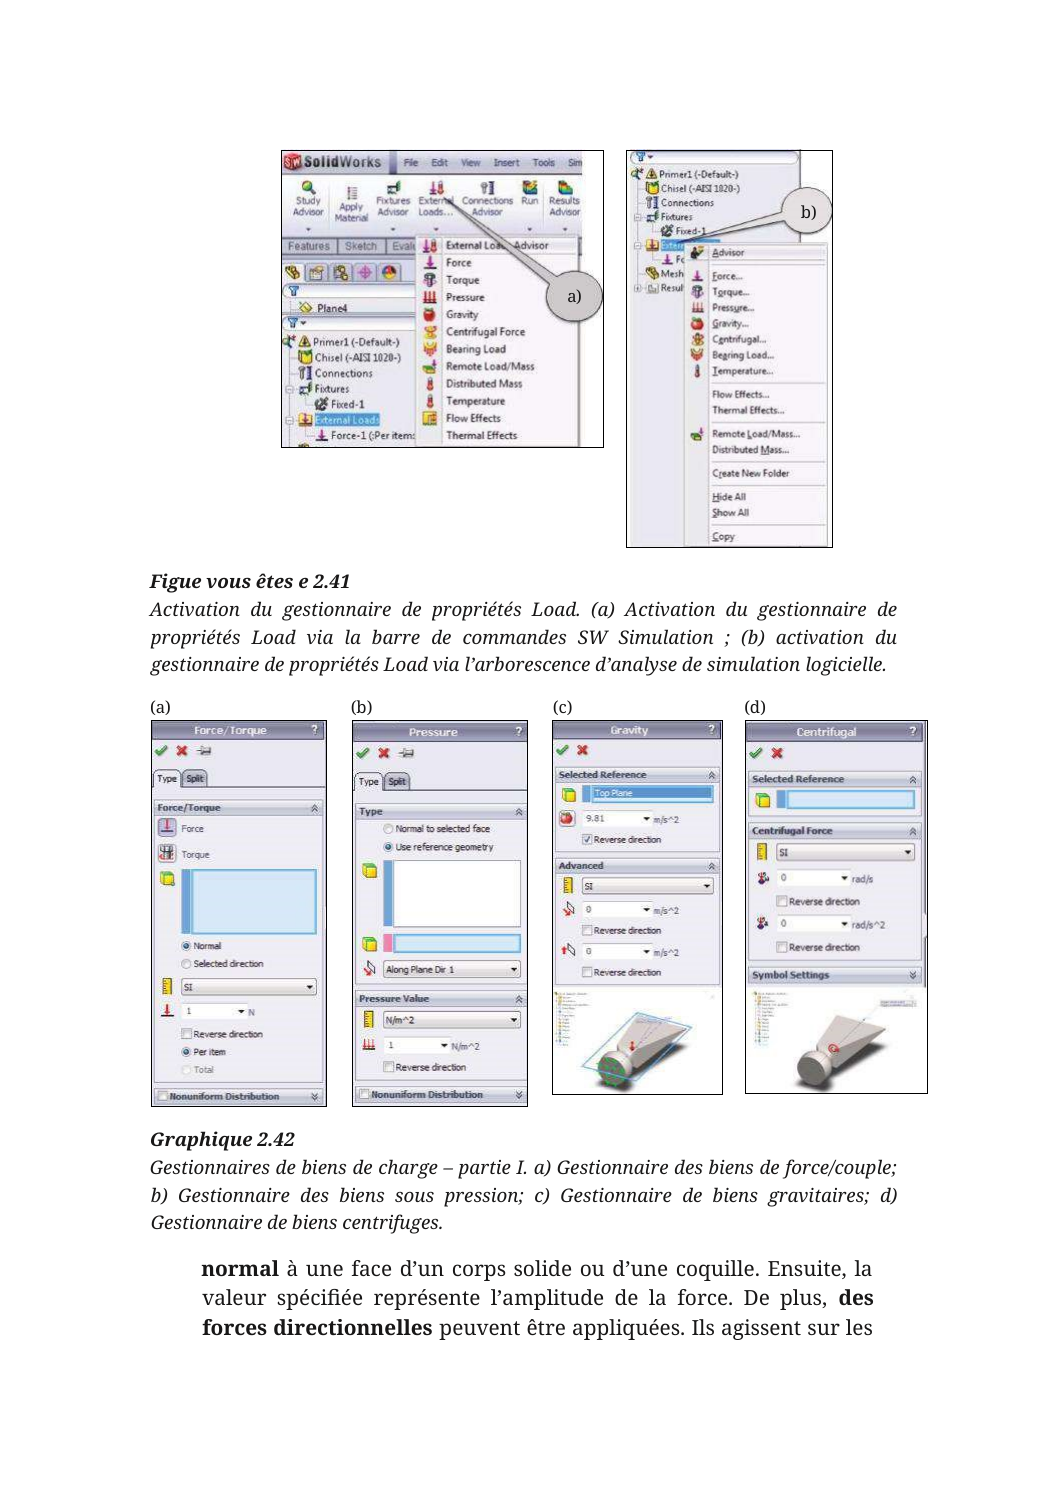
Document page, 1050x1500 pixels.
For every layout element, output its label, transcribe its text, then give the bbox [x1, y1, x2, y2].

text Activation du gestionnaire de propriétés Load. (a) Activation du gestionnaire de propriétés Load via la barre de commandes SW Simulation ; (b) activation du gestionnaire de propriétés Load via l’arborescence d’analyse de simulation logicielle. [149, 597, 898, 677]
picture [627, 151, 832, 547]
picture [353, 721, 527, 1106]
subtitle Graphique 2.42 [149, 1127, 900, 1152]
picture [282, 151, 603, 447]
subtitle Figue vous êtes e 2.41 [149, 569, 900, 594]
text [201, 1254, 874, 1341]
text (a) (b) (c) (d) [150, 696, 900, 719]
picture [553, 721, 722, 1094]
text Gestionnaires de biens de charge – partie I. a) Gestionnaire des biens de force/couple; b) Gestionnaire des biens sous pression; c) Gestionnaire de biens gravitaires; d) Gestionnaire de biens centrifuges. [149, 1154, 898, 1235]
picture [746, 721, 927, 1093]
picture [152, 721, 326, 1106]
